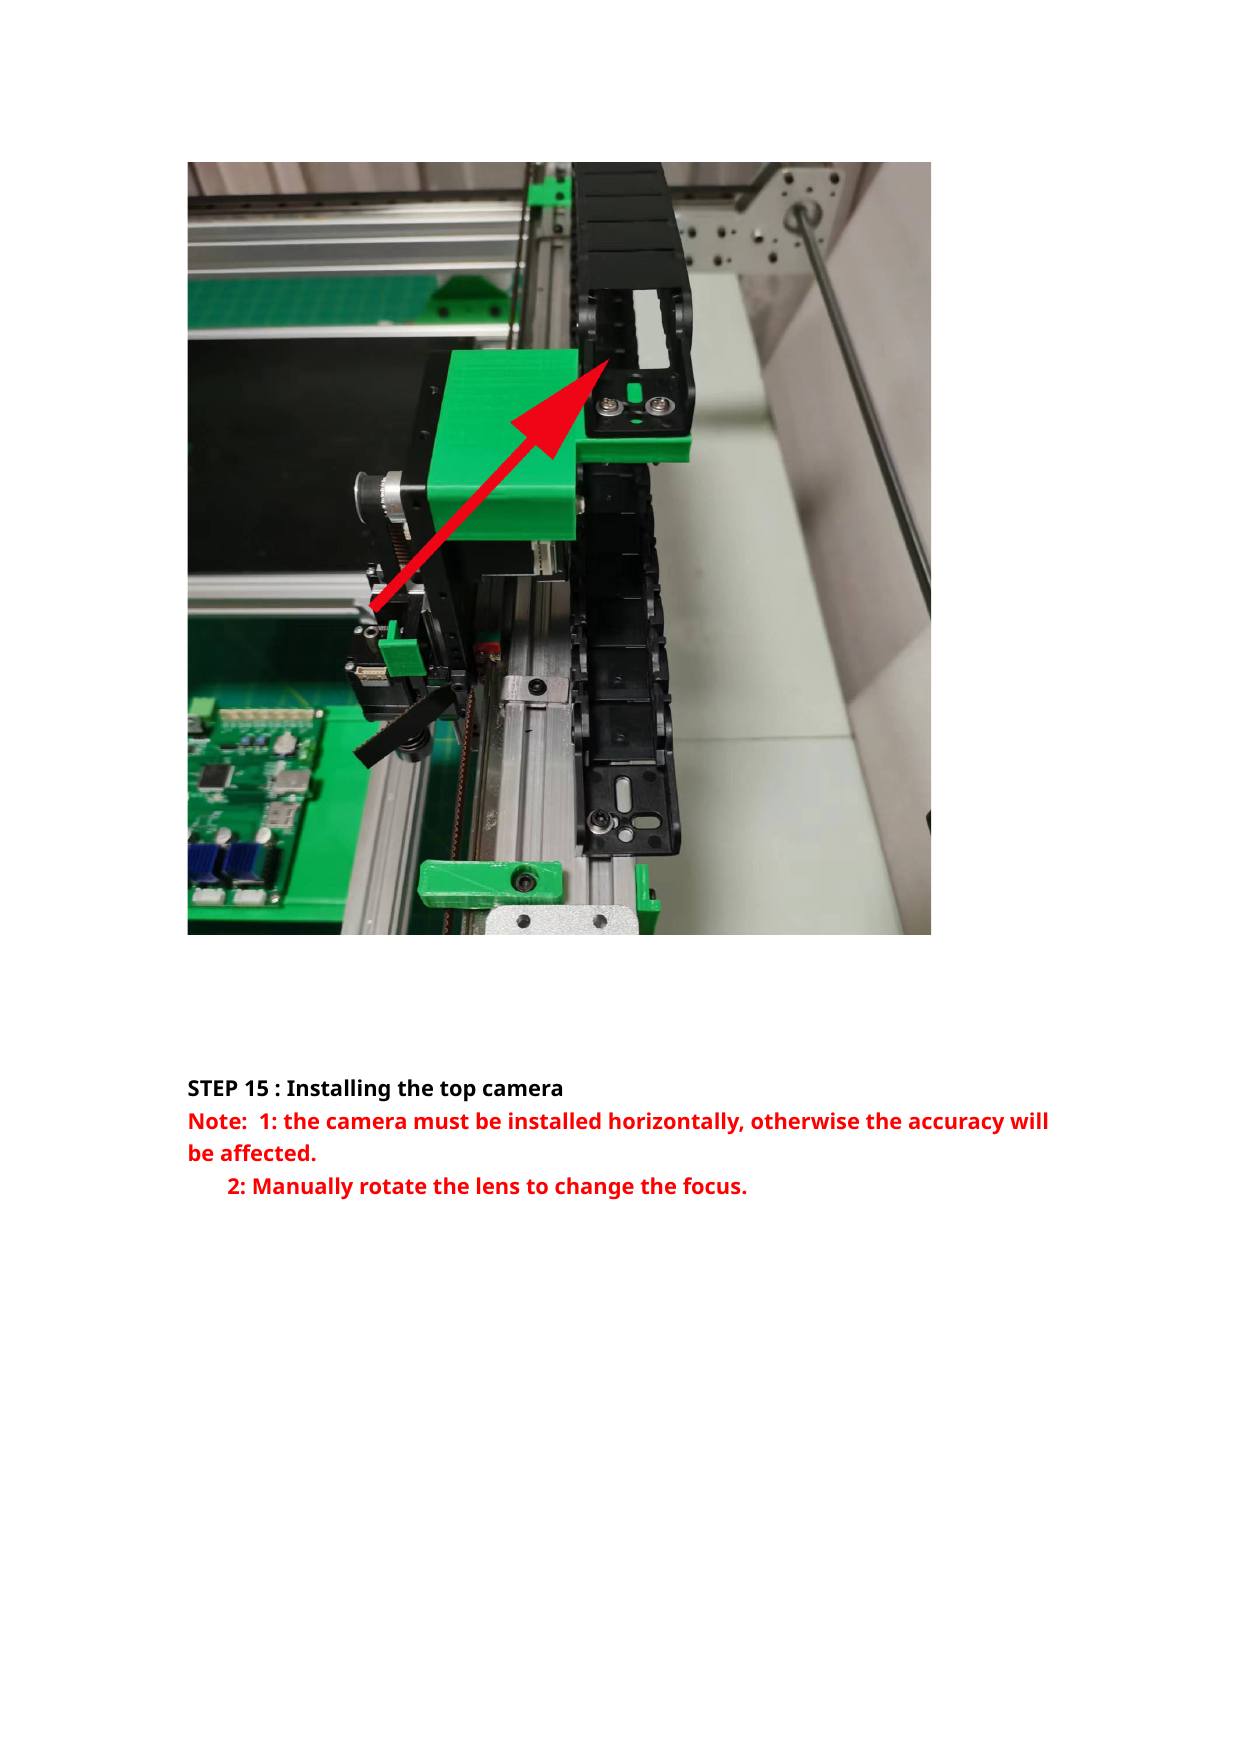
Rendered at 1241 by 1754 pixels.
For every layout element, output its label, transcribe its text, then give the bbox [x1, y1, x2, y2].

picture [187, 162, 932, 935]
text STEP 15 : Installing the top camera [187, 1072, 1053, 1104]
text 2: Manually rotate the lens to change the focus. [187, 1169, 1053, 1202]
text Note: 1: the camera must be installed horizontally, otherwise the accuracy will be affected. [187, 1104, 1053, 1169]
